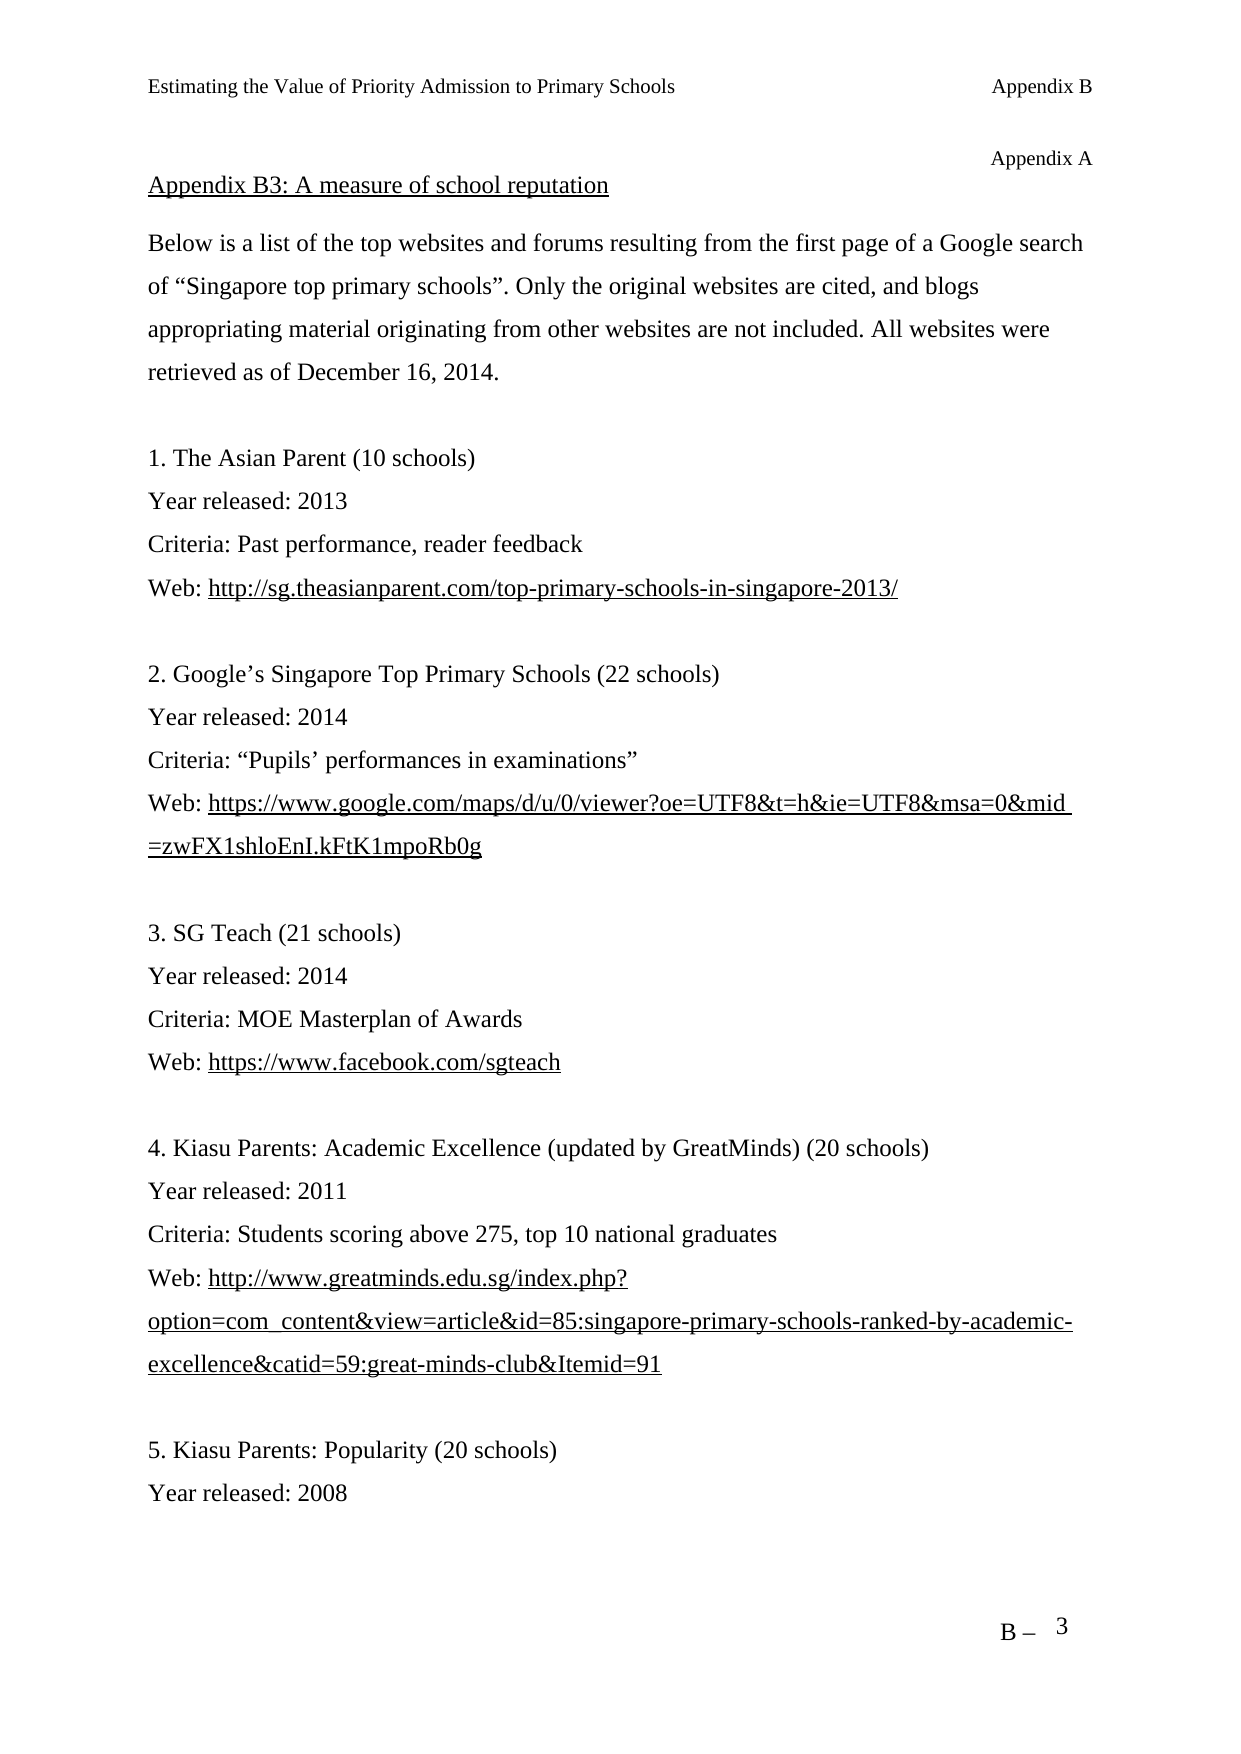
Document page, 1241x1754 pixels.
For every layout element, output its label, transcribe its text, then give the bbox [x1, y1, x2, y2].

text Criteria: Students scoring above 275, top 10 national graduates [148, 1219, 1092, 1248]
text Criteria: “Pupils’ performances in examinations” [148, 745, 1092, 774]
text Appendix B3: A measure of school reputation [148, 170, 1092, 199]
text Criteria: MOE Masterplan of Awards [148, 1004, 1092, 1033]
text Year released: 2014 [148, 961, 1092, 989]
text 3. SG Teach (21 schools) [148, 918, 1092, 946]
text Web: https://www.facebook.com/sgteach [148, 1047, 1092, 1076]
text Year released: 2013 [148, 486, 1092, 515]
text 4. Kiasu Parents: Academic Excellence (updated by GreatMinds) (20 schools) [148, 1133, 1092, 1162]
text 5. Kiasu Parents: Popularity (20 schools) [148, 1435, 1092, 1464]
text Web: https://www.google.com/maps/d/u/0/viewer?oe=UTF8&t=h&ie=UTF8&msa=0&mid =zwFX1shloEnI.kFtK1mpoRb0g [148, 788, 1092, 860]
text Web: http://www.greatminds.edu.sg/index.php?option=com_content&view=article&id=85:singapore-primary-schools-ranked-by-academic-excellence&catid=59:great-minds-club&Itemid=91 [148, 1263, 1092, 1378]
text 1. The Asian Parent (10 schools) [148, 443, 1092, 472]
text Year released: 2011 [148, 1176, 1092, 1205]
text Below is a list of the top websites and forums resulting from the first page of a Google search of “Singapore top primary schools”. Only the original websites are cited, and blogs appropriating material originating from other websites are not included. All websites were retrieved as of December 16, 2014. [148, 228, 1092, 386]
text Year released: 2014 [148, 702, 1092, 731]
text Criteria: Past performance, reader feedback [148, 529, 1092, 558]
text 2. Google’s Singapore Top Primary Schools (22 schools) [148, 659, 1092, 688]
text Year released: 2008 [148, 1478, 1092, 1507]
text Web: http://sg.theasianparent.com/top-primary-schools-in-singapore-2013/ [148, 573, 1092, 601]
